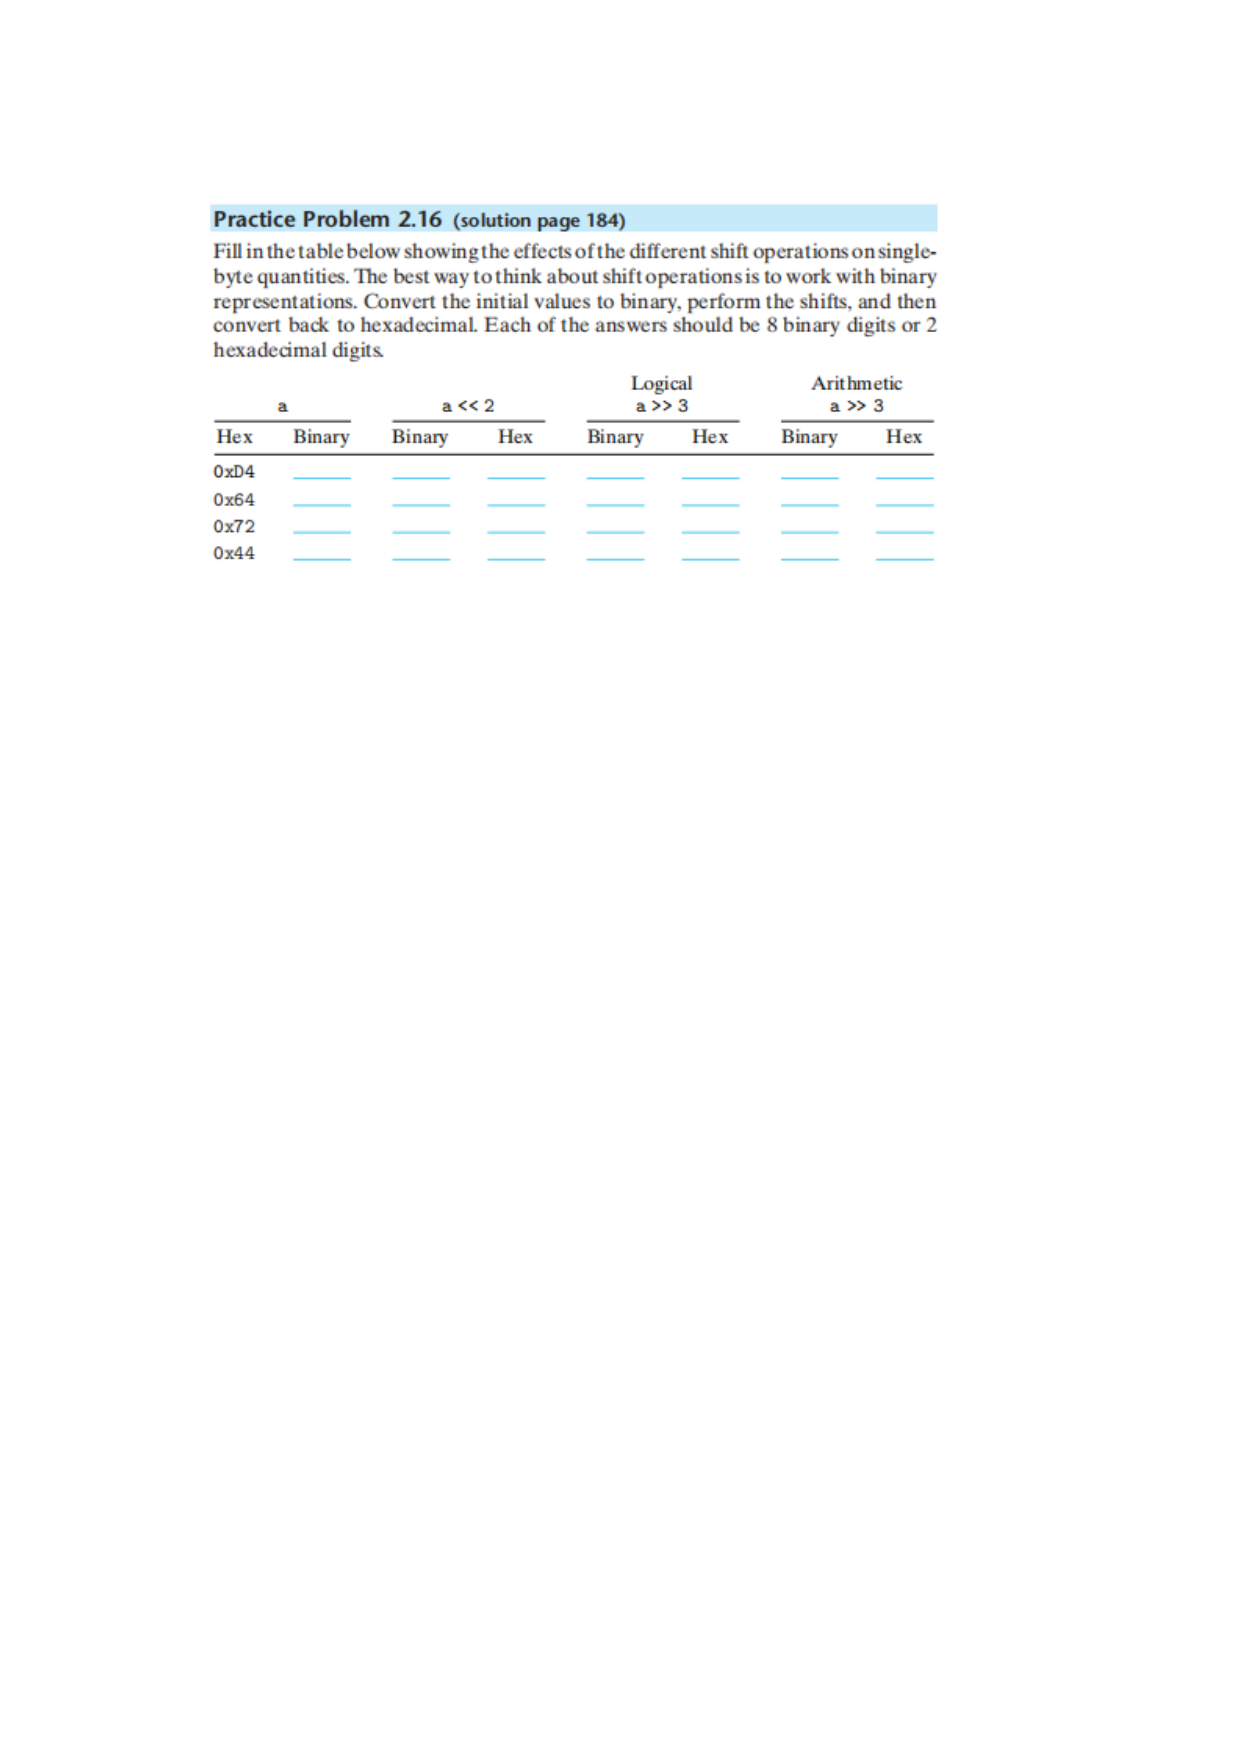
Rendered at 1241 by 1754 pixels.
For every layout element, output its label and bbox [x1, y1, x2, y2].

picture [187, 191, 1002, 600]
